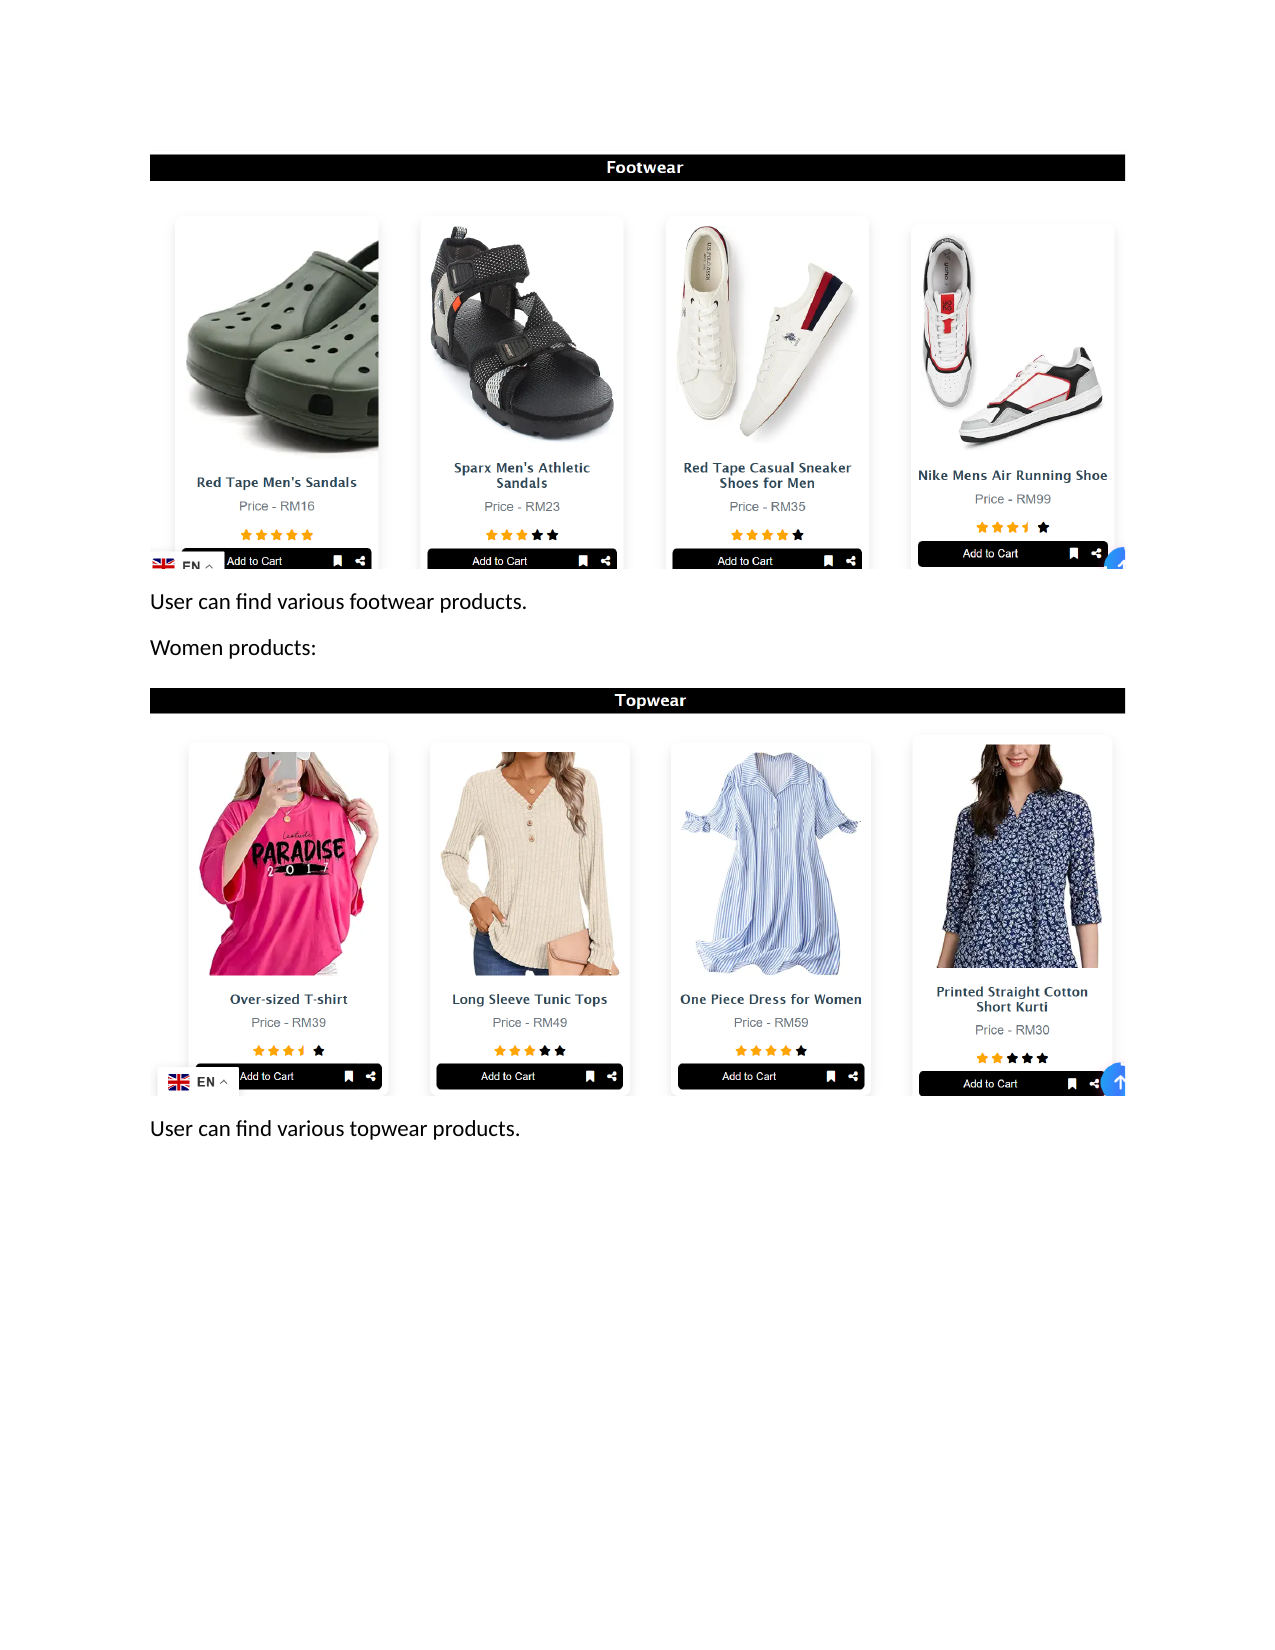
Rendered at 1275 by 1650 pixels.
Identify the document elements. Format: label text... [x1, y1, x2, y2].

text Women products: [150, 633, 1125, 662]
text User can find various topwear products. [150, 1114, 1125, 1142]
picture [150, 150, 1125, 569]
text User can find various footwear products. [150, 587, 1125, 615]
picture [150, 680, 1125, 1096]
